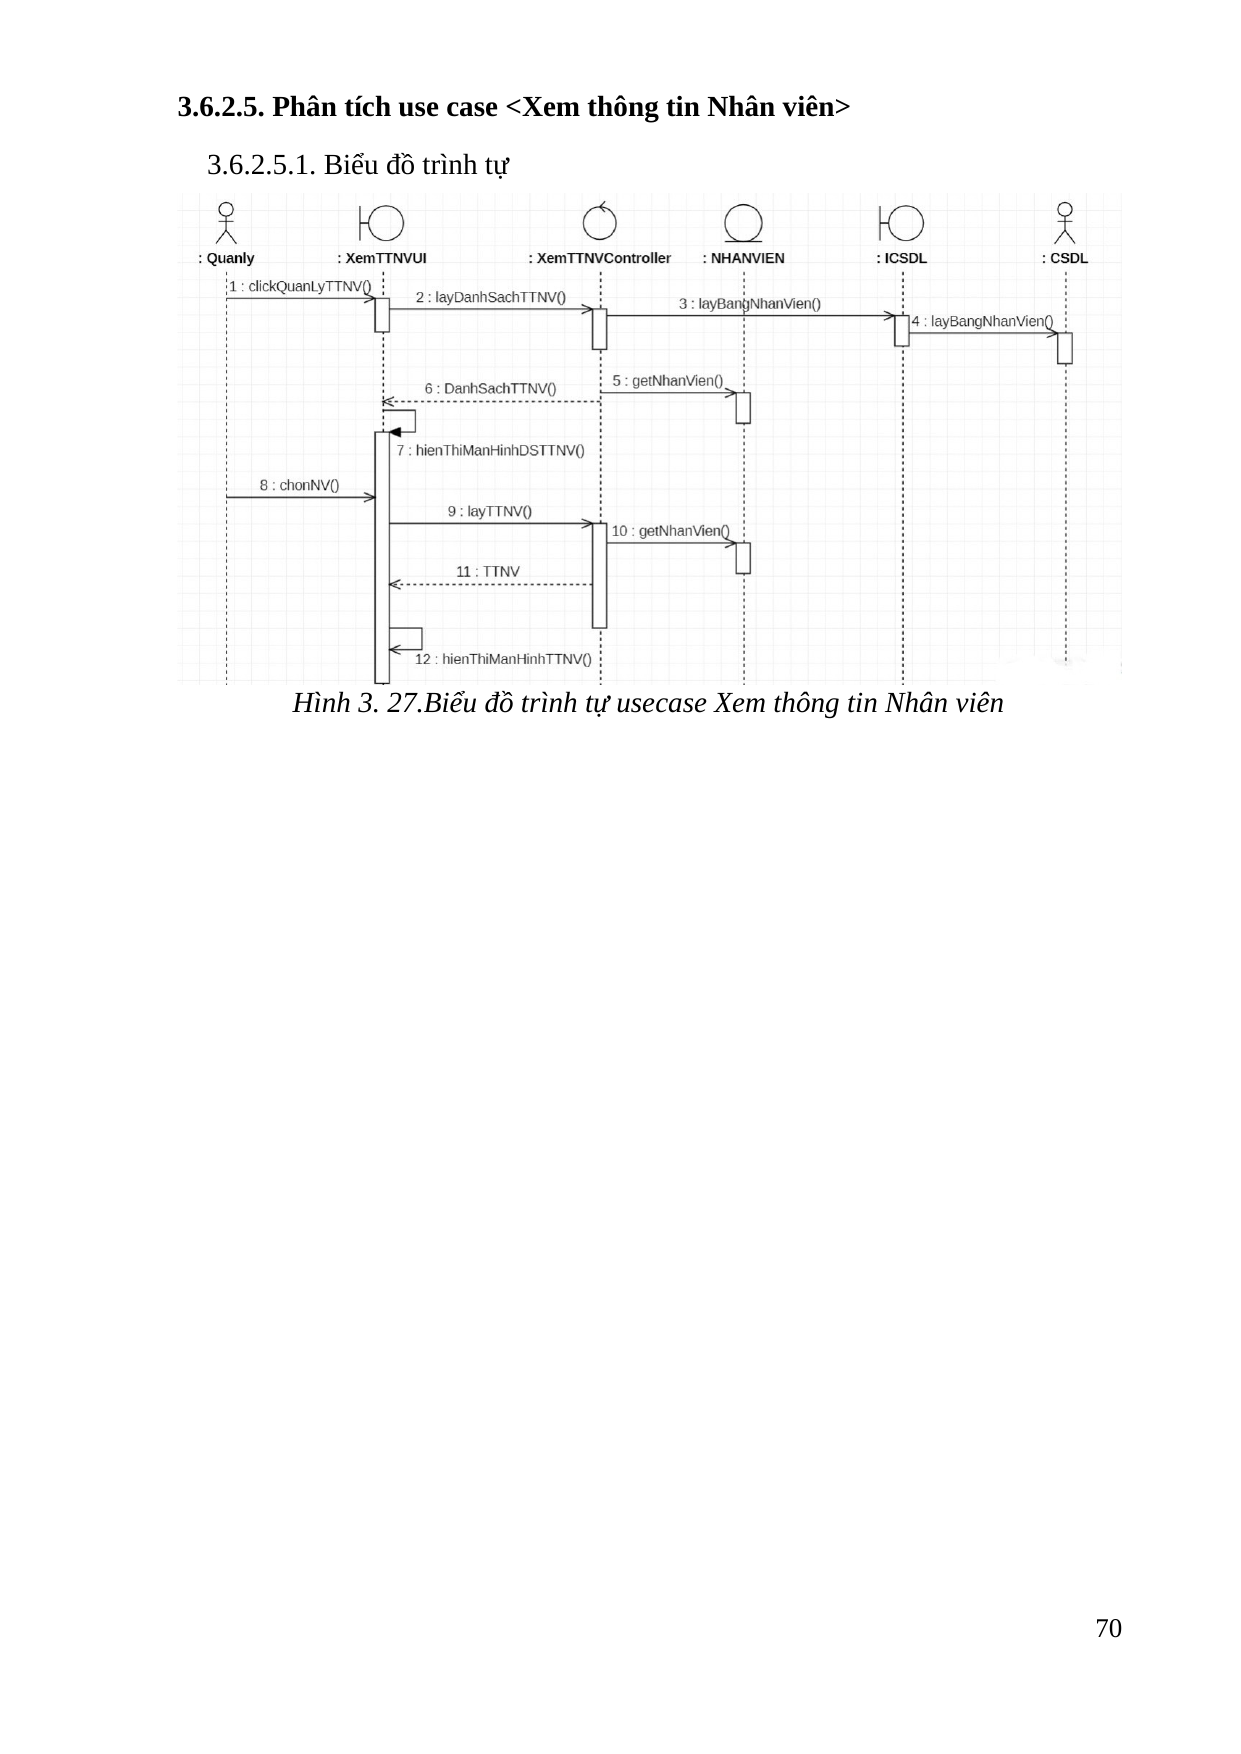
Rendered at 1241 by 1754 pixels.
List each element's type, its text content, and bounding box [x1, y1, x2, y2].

picture [177, 193, 1122, 685]
subtitle 3.6.2.5. Phân tích use case <Xem thông tin Nhân viên> [177, 89, 1122, 122]
text Hình 3. 27.Biểu đồ trình tự usecase Xem thông tin Nhân viên [177, 685, 1122, 718]
subtitle 3.6.2.5.1. Biểu đồ trình tự [207, 147, 1122, 181]
